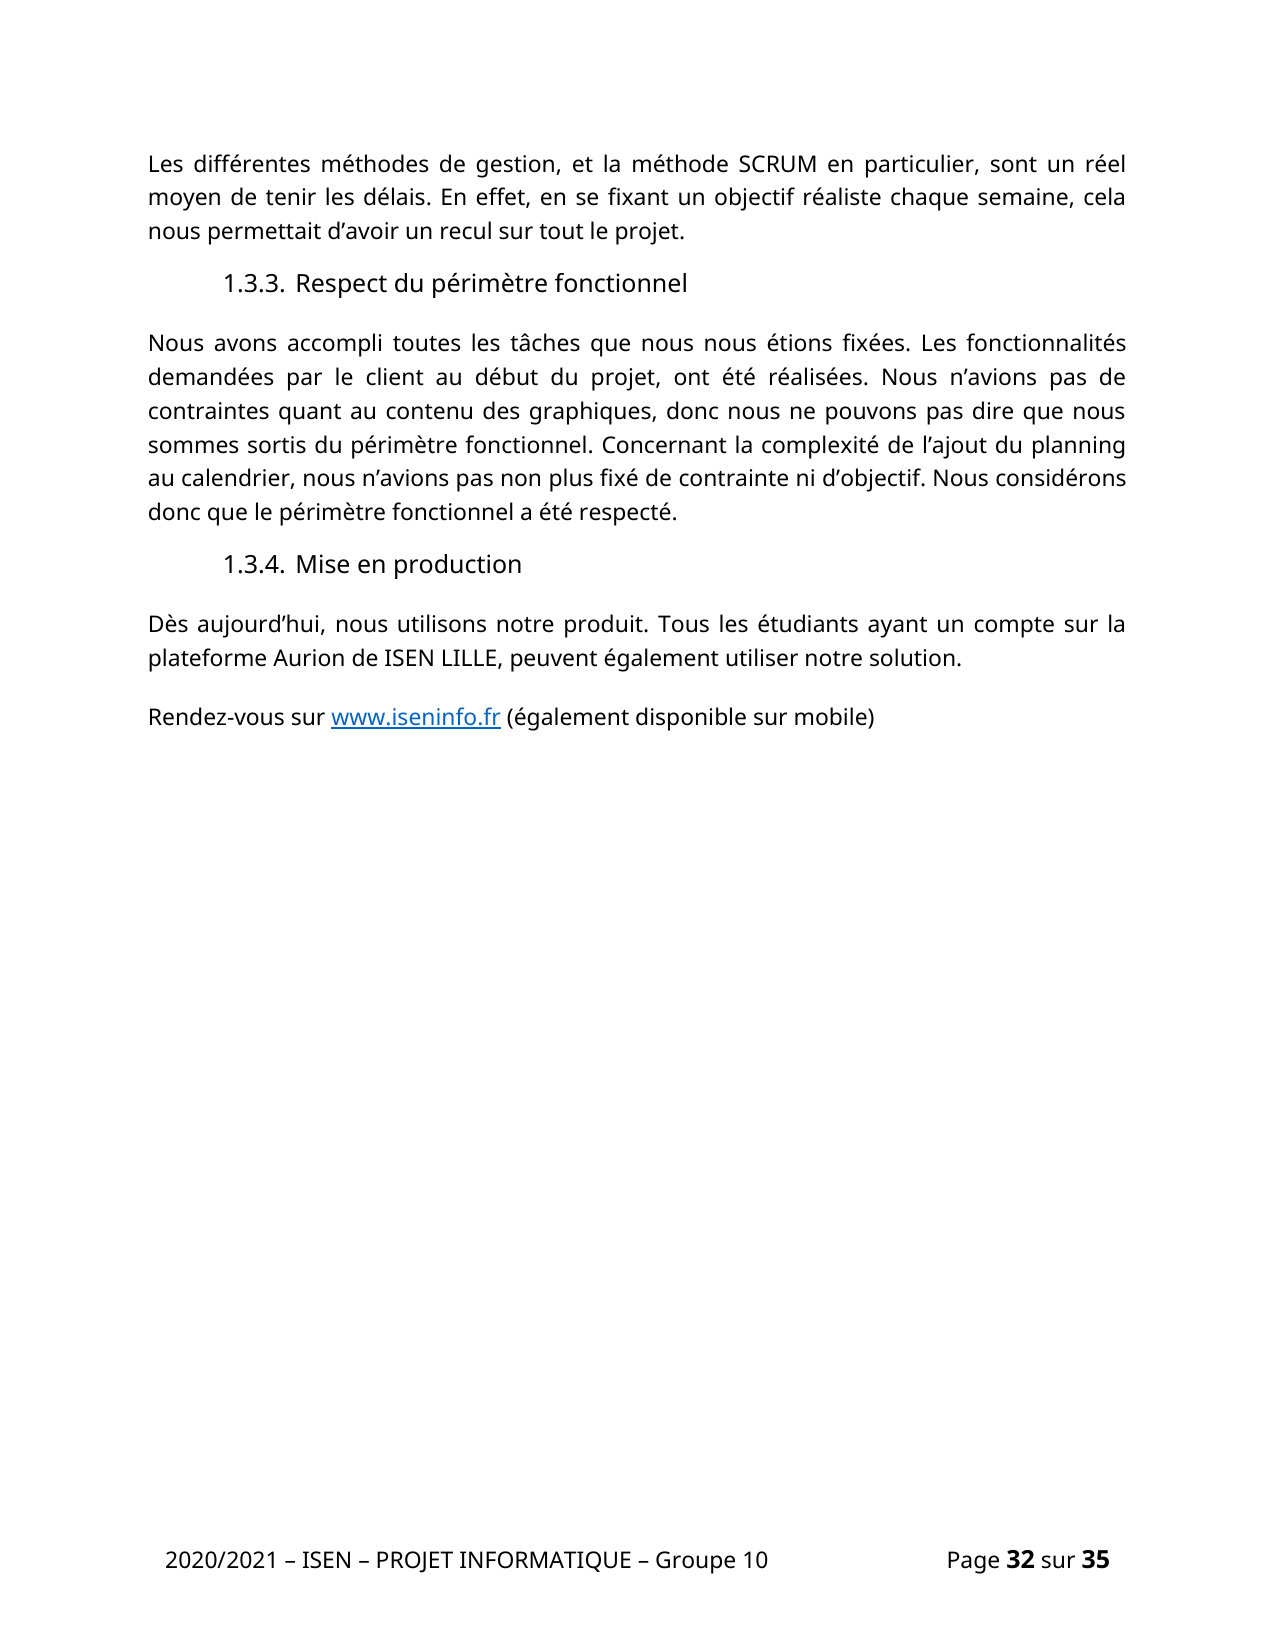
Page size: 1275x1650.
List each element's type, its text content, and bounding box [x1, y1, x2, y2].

subtitle Mise en production [223, 546, 1127, 581]
text Dès aujourd’hui, nous utilisons notre produit. Tous les étudiants ayant un compte sur la plateforme Aurion de ISEN LILLE, peuvent également utiliser notre solution. [148, 608, 1127, 673]
text Rendez-vous sur www.iseninfo.fr (également disponible sur mobile) [148, 701, 1127, 732]
text Nous avons accompli toutes les tâches que nous nous étions fixées. Les fonctionnalités demandées par le client au début du projet, ont été réalisées. Nous n’avions pas de contraintes quant au contenu des graphiques, donc nous ne pouvons pas dire que nous sommes sortis du périmètre fonctionnel. Concernant la complexité de l’ajout du planning au calendrier, nous n’avions pas non plus fixé de contrainte ni d’objectif. Nous considérons donc que le périmètre fonctionnel a été respecté. [148, 327, 1127, 527]
subtitle Respect du périmètre fonctionnel [223, 266, 1127, 299]
text Les différentes méthodes de gestion, et la méthode SCRUM en particulier, sont un réel moyen de tenir les délais. En effet, en se fixant un objectif réaliste chaque semaine, cela nous permettait d’avoir un recul sur tout le projet. [148, 148, 1127, 246]
